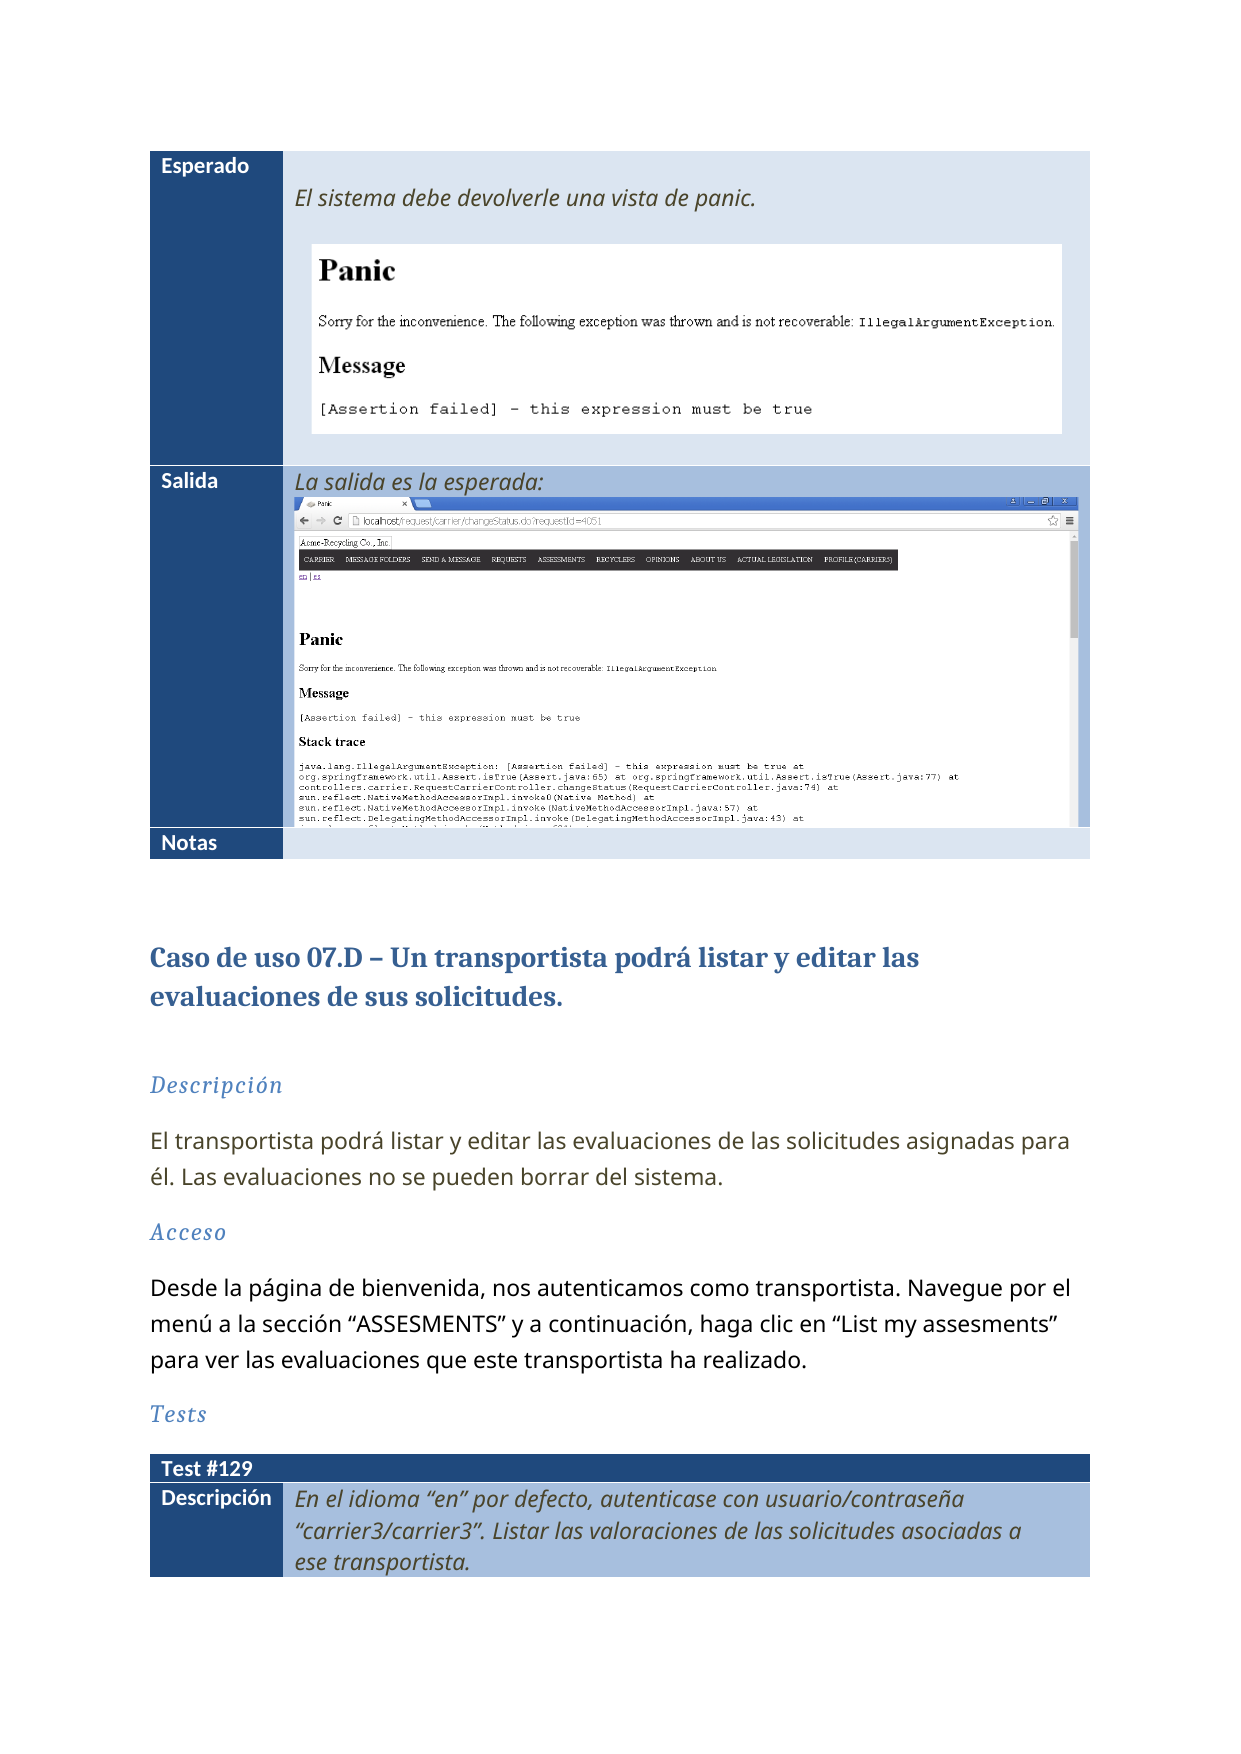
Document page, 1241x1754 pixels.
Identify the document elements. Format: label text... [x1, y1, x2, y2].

picture [294, 497, 1079, 827]
subtitle Caso de uso 07.D – Un transportista podrá listar y editar las evaluaciones de sus solicitudes. [150, 941, 1090, 1013]
subtitle Descripción [150, 1071, 1090, 1100]
picture [311, 244, 1062, 434]
table_cell La salida es la esperada: [283, 466, 1090, 827]
table_cell El sistema debe devolverle una vista de panic. [283, 151, 1090, 465]
table_cell [283, 828, 1090, 859]
table_cell Descripción [150, 1483, 283, 1577]
text El transportista podrá listar y editar las evaluaciones de las solicitudes asignadas para él. Las evaluaciones no se pueden borrar del sistema. [150, 1125, 1090, 1192]
subtitle Tests [150, 1400, 1090, 1429]
table_cell Notas [150, 828, 283, 859]
table_cell Esperado [150, 151, 283, 465]
subtitle Acceso [150, 1218, 1090, 1247]
text Desde la página de bienvenida, nos autenticamos como transportista. Navegue por el menú a la sección “ASSESMENTS” y a continuación, haga clic en “List my assesments” para ver las evaluaciones que este transportista ha realizado. [150, 1272, 1090, 1375]
table_header Test #129 [150, 1454, 1090, 1482]
table_cell Salida [150, 466, 283, 827]
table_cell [283, 1483, 1090, 1577]
